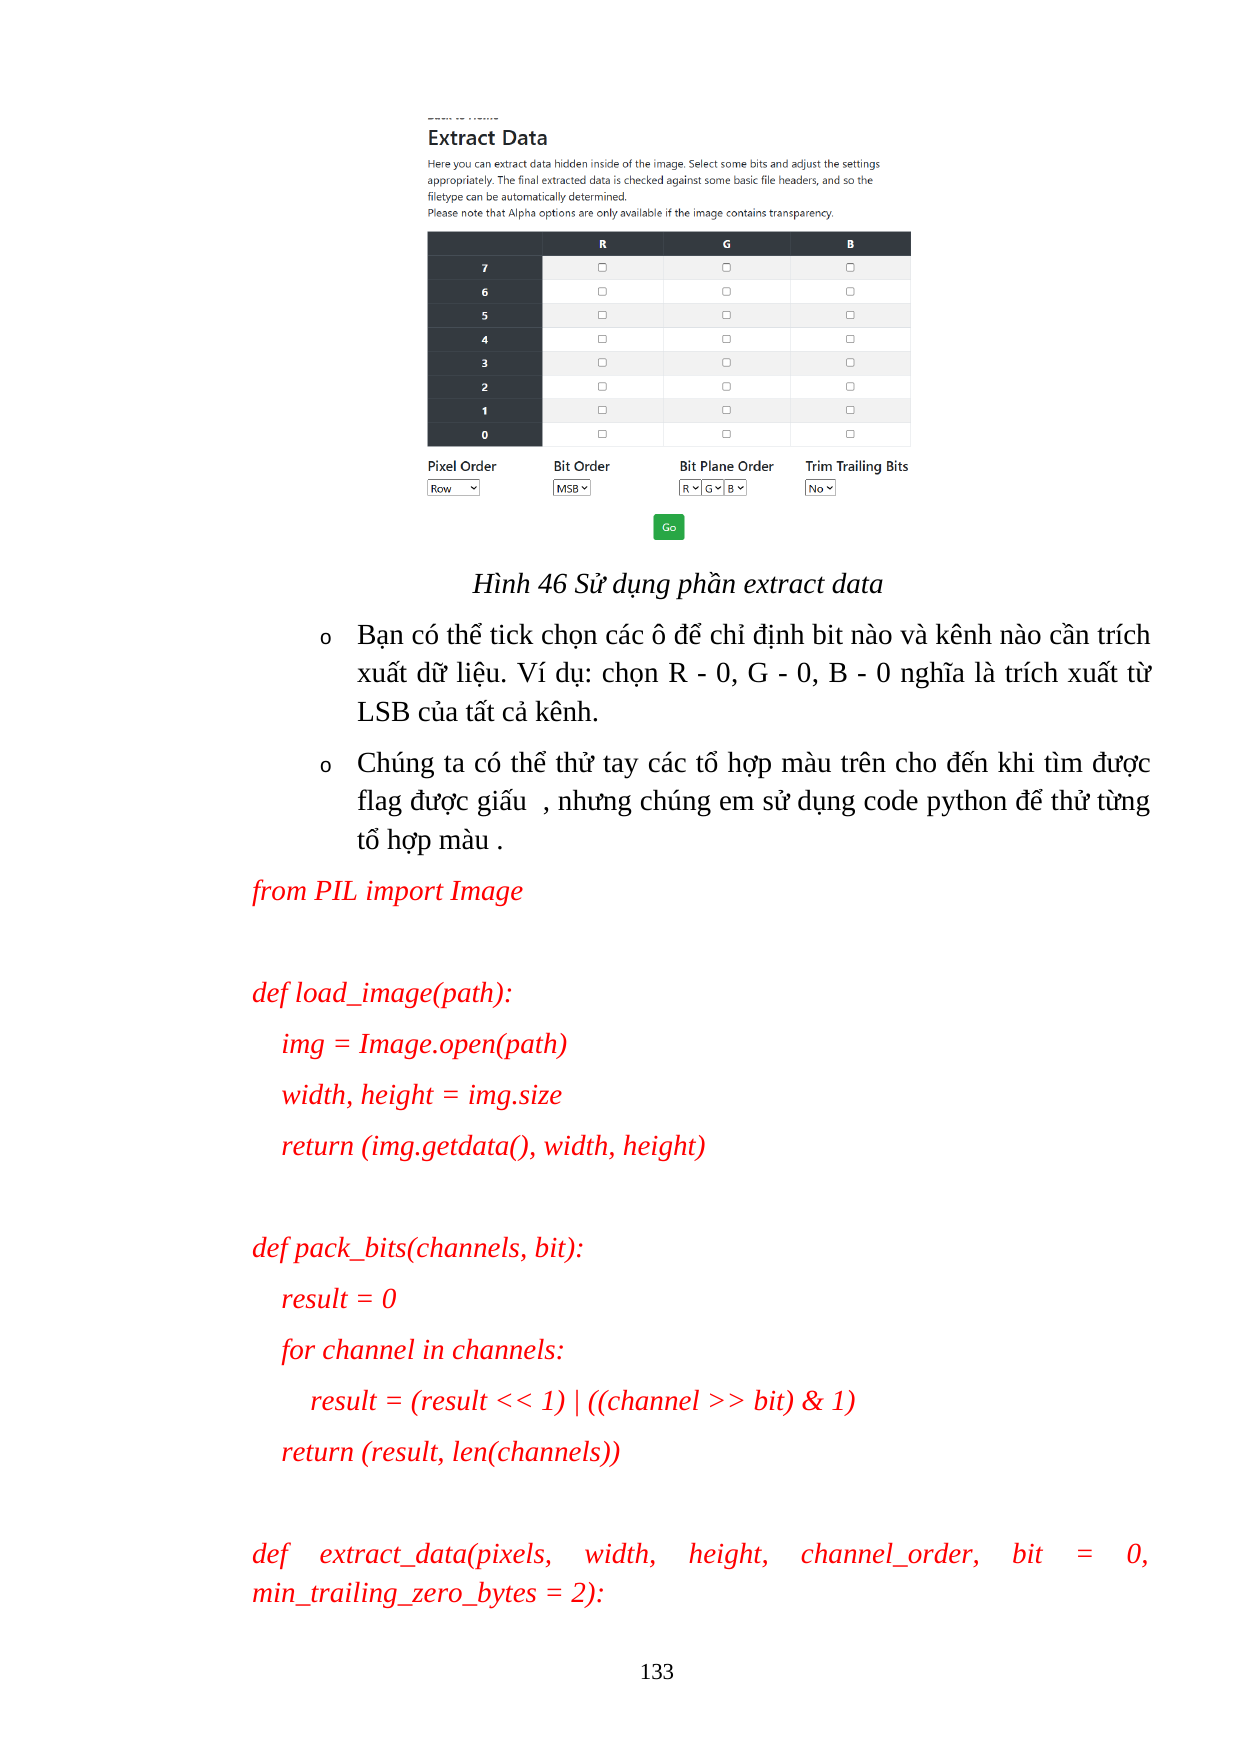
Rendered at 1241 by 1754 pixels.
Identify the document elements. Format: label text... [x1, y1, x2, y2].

text return (result, len(channels)) [252, 1434, 1152, 1468]
picture [404, 118, 955, 549]
list Bạn có thể tick chọn các ô để chỉ định bit nào và kênh nào cần trích xuất dữ liệu. Ví dụ: chọn R - 0, G - 0, B - 0 nghĩa là trích xuất từ LSB của tất cả kênh. [319, 617, 1152, 727]
text result = (result << 1) | ((channel >> bit) & 1) [252, 1383, 1152, 1417]
text width, height = img.size [252, 1077, 1152, 1111]
text Hình 46 Sử dụng phần extract data [207, 566, 1152, 599]
text def load_image(path): [252, 975, 1152, 1009]
text for channel in channels: [252, 1332, 1152, 1366]
text return (img.getdata(), width, height) [252, 1128, 1152, 1162]
text def pack_bits(channels, bit): [252, 1230, 1152, 1264]
list Chúng ta có thể thử tay các tổ hợp màu trên cho đến khi tìm được flag được giấu , nhưng chúng em sử dụng code python để thử từng tổ hợp màu . [319, 745, 1152, 856]
text def extract_data(pixels, width, height, channel_order, bit = 0, min_trailing_zero_bytes = 2): [252, 1537, 1152, 1609]
text from PIL import Image [252, 873, 1152, 907]
text result = 0 [252, 1281, 1152, 1315]
text img = Image.open(path) [252, 1026, 1152, 1060]
